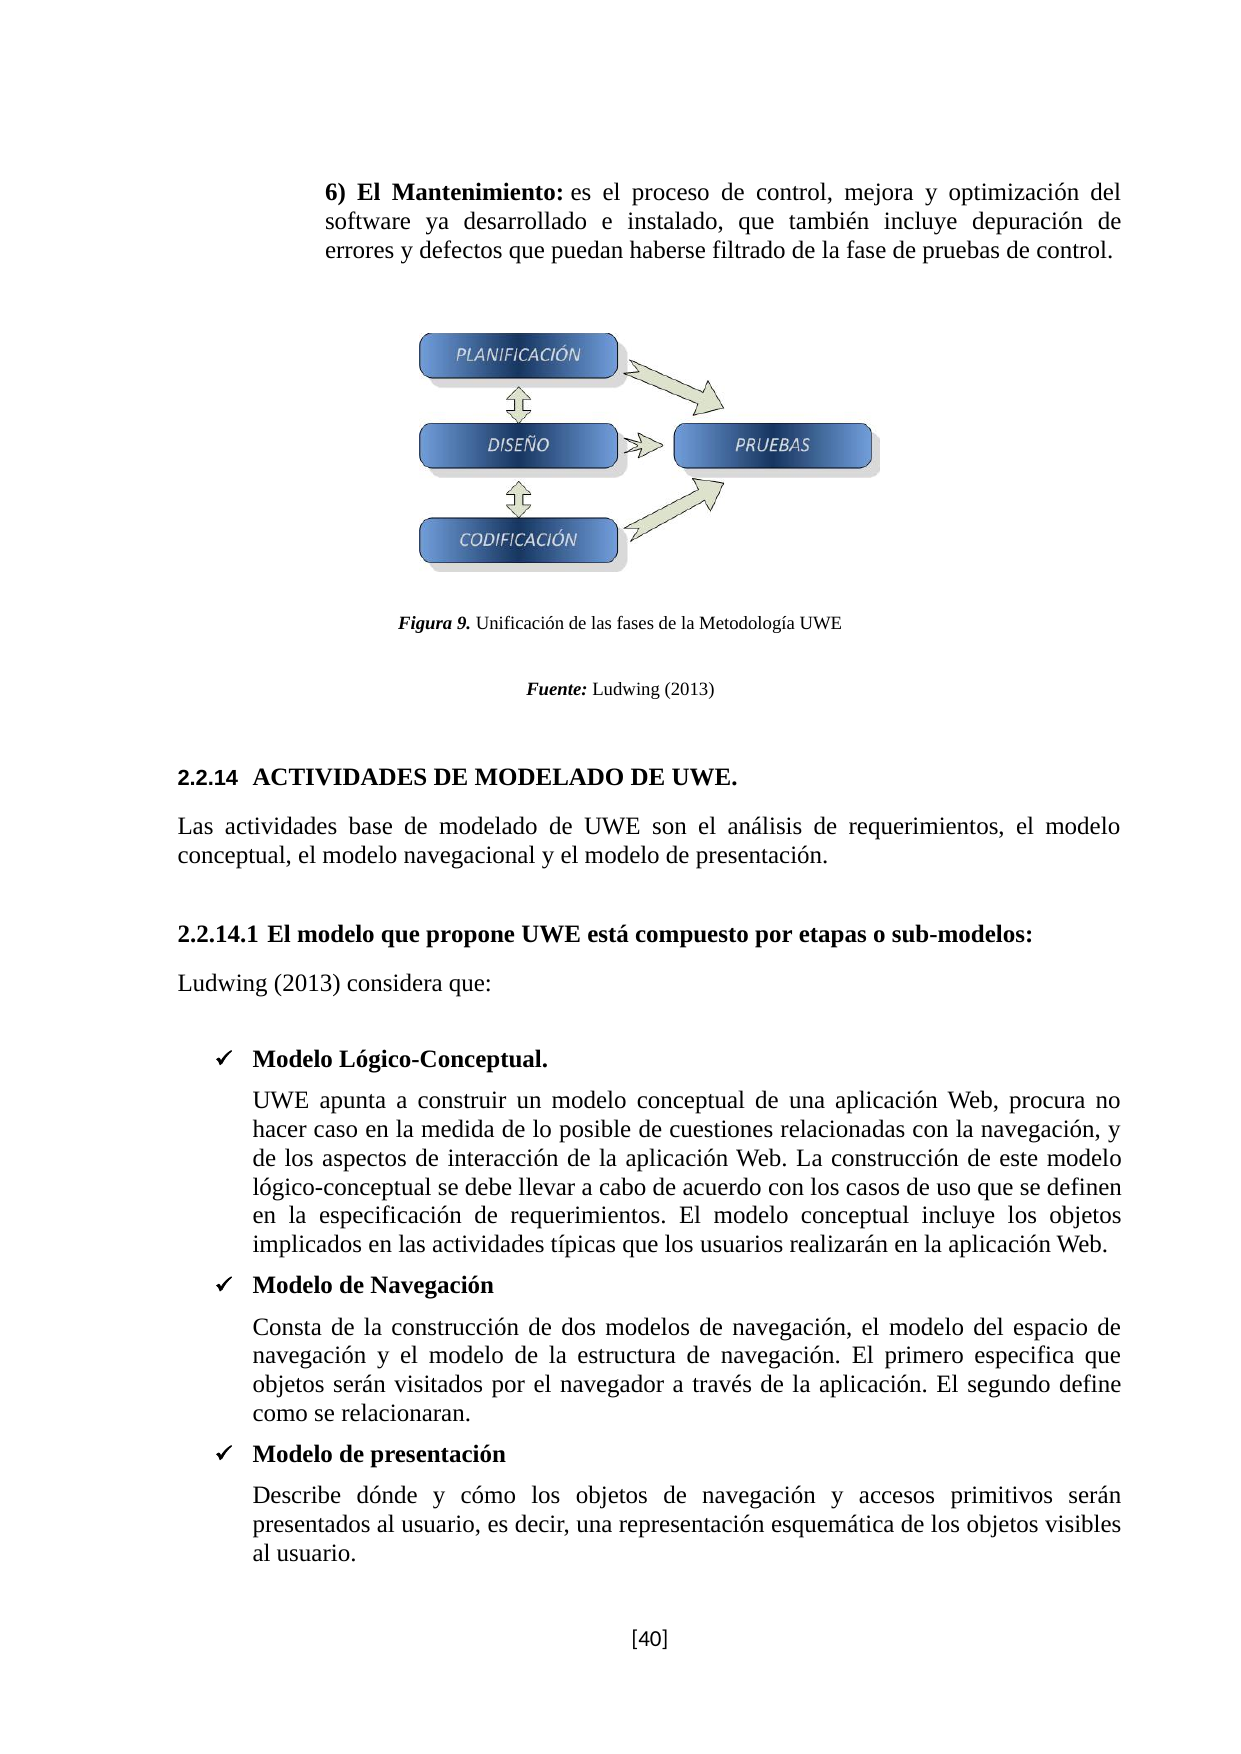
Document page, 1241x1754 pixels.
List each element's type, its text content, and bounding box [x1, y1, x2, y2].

text Describe dónde y cómo los objetos de navegación y accesos primitivos serán presentados al usuario, es decir, una representación esquemática de los objetos visibles al usuario. [252, 1480, 1122, 1567]
list Modelo de Navegación [215, 1270, 1122, 1299]
text Ludwing (2013) considera que: [177, 968, 1122, 997]
text 6) El Mantenimiento: es el proceso de control, mejora y optimización del software ya desarrollado e instalado, que también incluye depuración de errores y defectos que puedan haberse filtrado de la fase de pruebas de control. [325, 177, 1122, 263]
subtitle El modelo que propone UWE está compuesto por etapas o sub-modelos: [177, 919, 1122, 948]
subtitle ACTIVIDADES DE MODELADO DE UWE. [177, 762, 1122, 790]
picture [419, 333, 880, 572]
text Consta de la construcción de dos modelos de navegación, el modelo del espacio de navegación y el modelo de la estructura de navegación. El primero especifica que objetos serán visitados por el navegador a través de la aplicación. El segundo define como se relacionaran. [252, 1312, 1122, 1427]
text Las actividades base de modelado de UWE son el análisis de requerimientos, el modelo conceptual, el modelo navegacional y el modelo de presentación. [177, 811, 1122, 869]
text UWE apunta a construir un modelo conceptual de una aplicación Web, procura no hacer caso en la medida de lo posible de cuestiones relacionadas con la navegación, y de los aspectos de interacción de la aplicación Web. La construcción de este modelo lógico-conceptual se debe llevar a cabo de acuerdo con los casos de uso que se definen en la especificación de requerimientos. El modelo conceptual incluye los objetos implicados en las actividades típicas que los usuarios realizarán en la aplicación Web. [252, 1085, 1122, 1258]
list Modelo Lógico-Conceptual. [215, 1044, 1122, 1073]
list Modelo de presentación [215, 1439, 1122, 1468]
